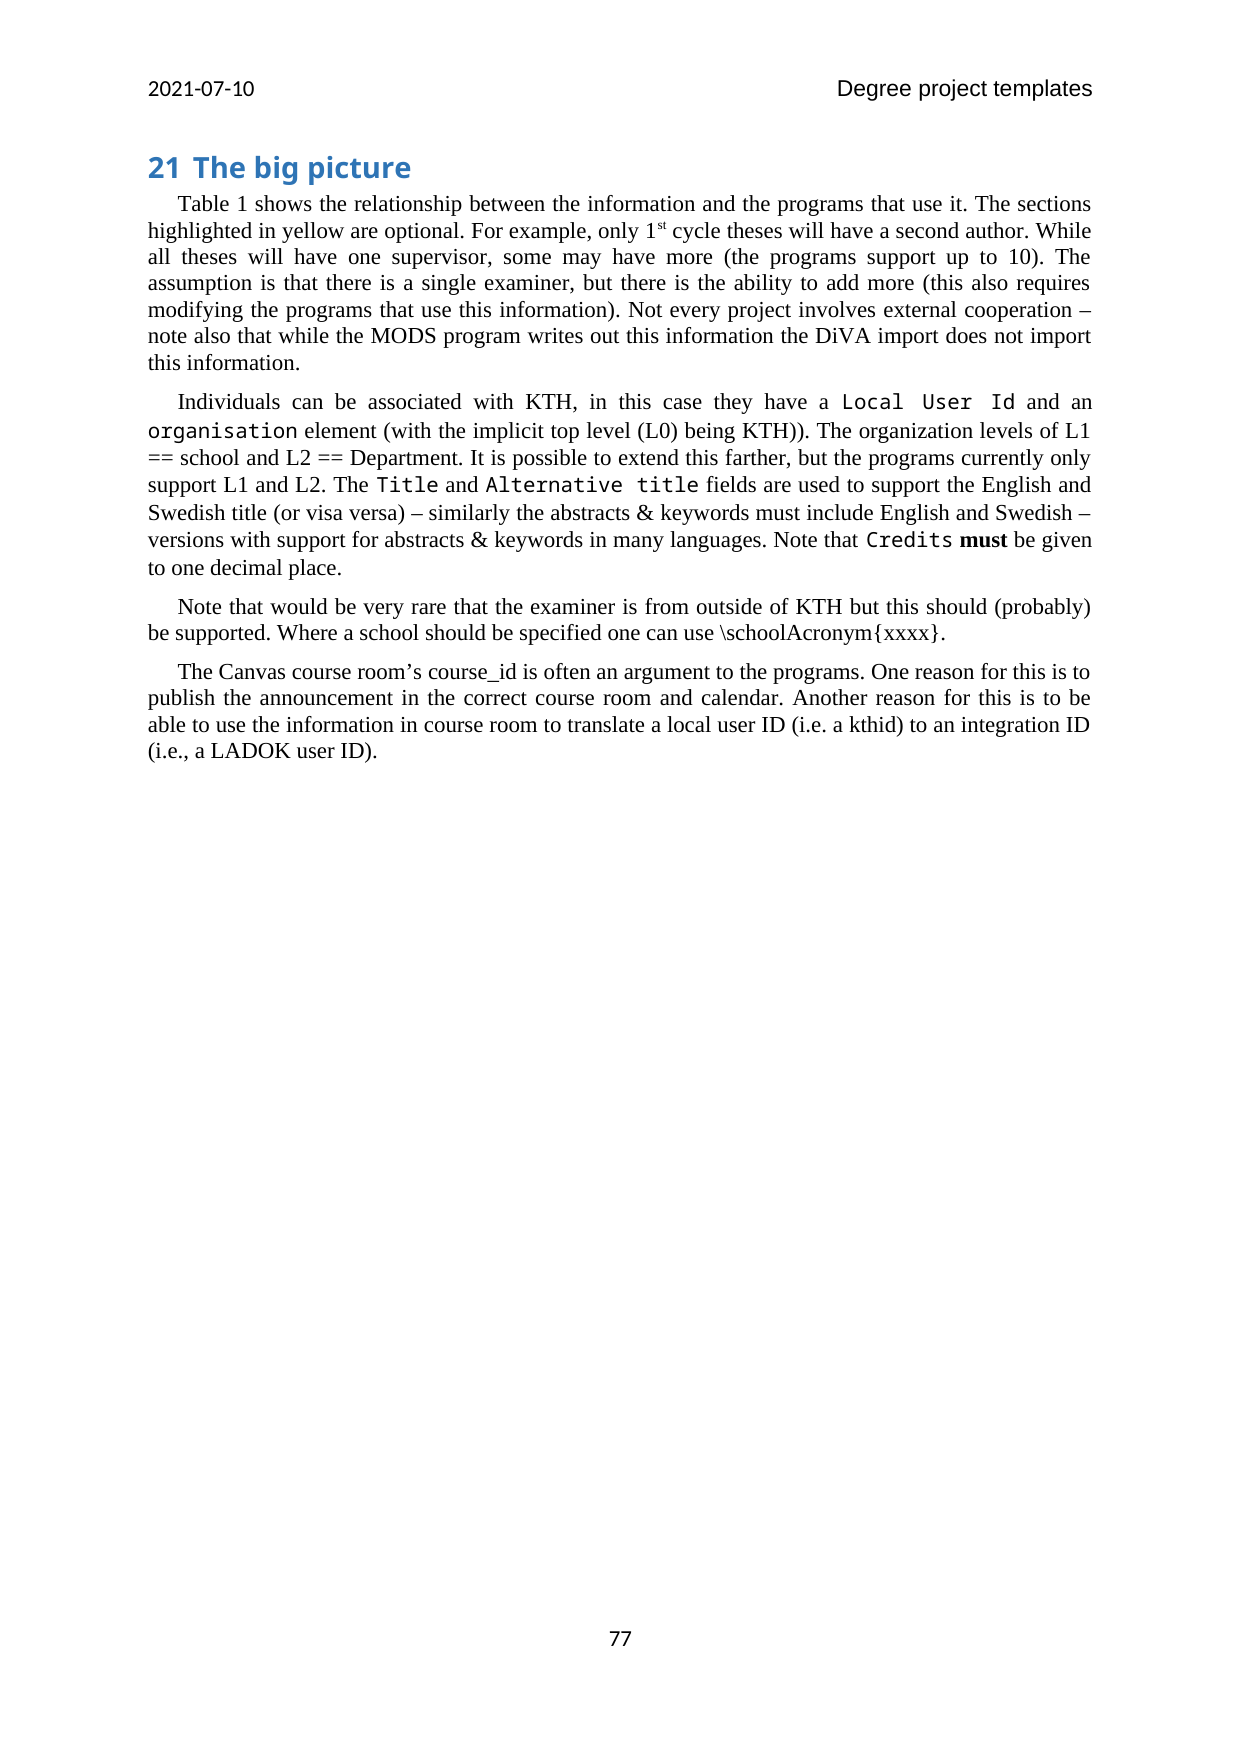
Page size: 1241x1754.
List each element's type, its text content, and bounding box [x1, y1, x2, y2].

text Individuals can be associated with KTH, in this case they have a Local User Id and an organisation element (with the implicit top level (L0) being KTH)). The organization levels of L1 == school and L2 == Department. It is possible to extend this farther, but the programs currently only support L1 and L2. The Title and Alternative title fields are used to support the English and Swedish title (or visa versa) – similarly the abstracts & keywords must include English and Swedish – versions with support for abstracts & keywords in many languages. Note that Credits must be given to one decimal place. [148, 387, 1093, 580]
text Table 1 shows the relationship between the information and the programs that use it. The sections highlighted in yellow are optional. For example, only 1st cycle theses will have a second author. While all theses will have one supervisor, some may have more (the programs support up to 10). The assumption is that there is a single examiner, but there is the ability to add more (this also requires modifying the programs that use this information). Not every project involves external cooperation – note also that while the MODS program writes out this information the DiVA import does not import this information. [148, 190, 1093, 375]
text The Canvas course room’s course_id is often an argument to the programs. One reason for this is to publish the announcement in the correct course room and calendar. Another reason for this is to be able to use the information in course room to translate a local user ID (i.e. a kthid) to an integration ID (i.e., a LADOK user ID). [148, 658, 1093, 763]
text Note that would be very rare that the examiner is from outside of KTH but this should (probably) be supported. Where a school should be specified one can use \schoolAcronym{xxxx}. [148, 593, 1093, 645]
subtitle The big picture [148, 148, 1093, 187]
